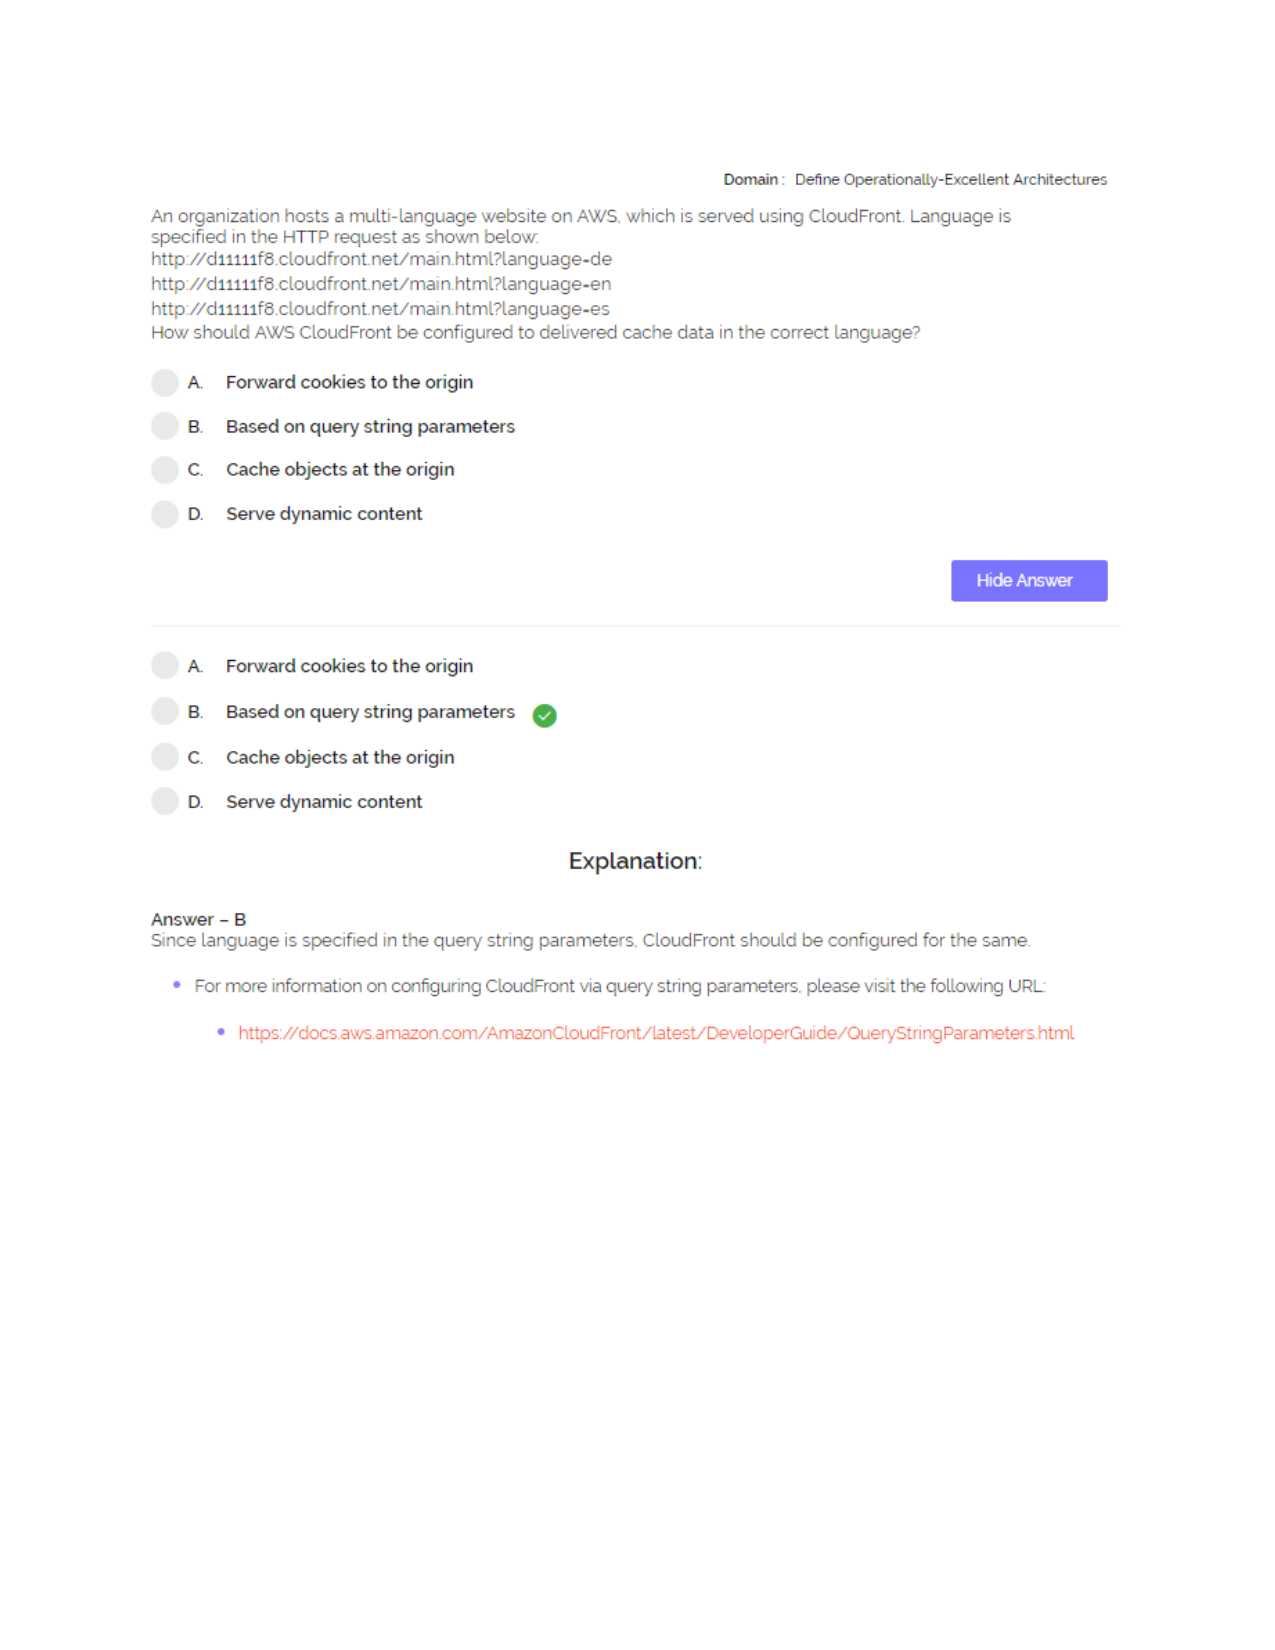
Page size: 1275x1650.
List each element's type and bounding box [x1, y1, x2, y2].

picture [150, 150, 1125, 1110]
